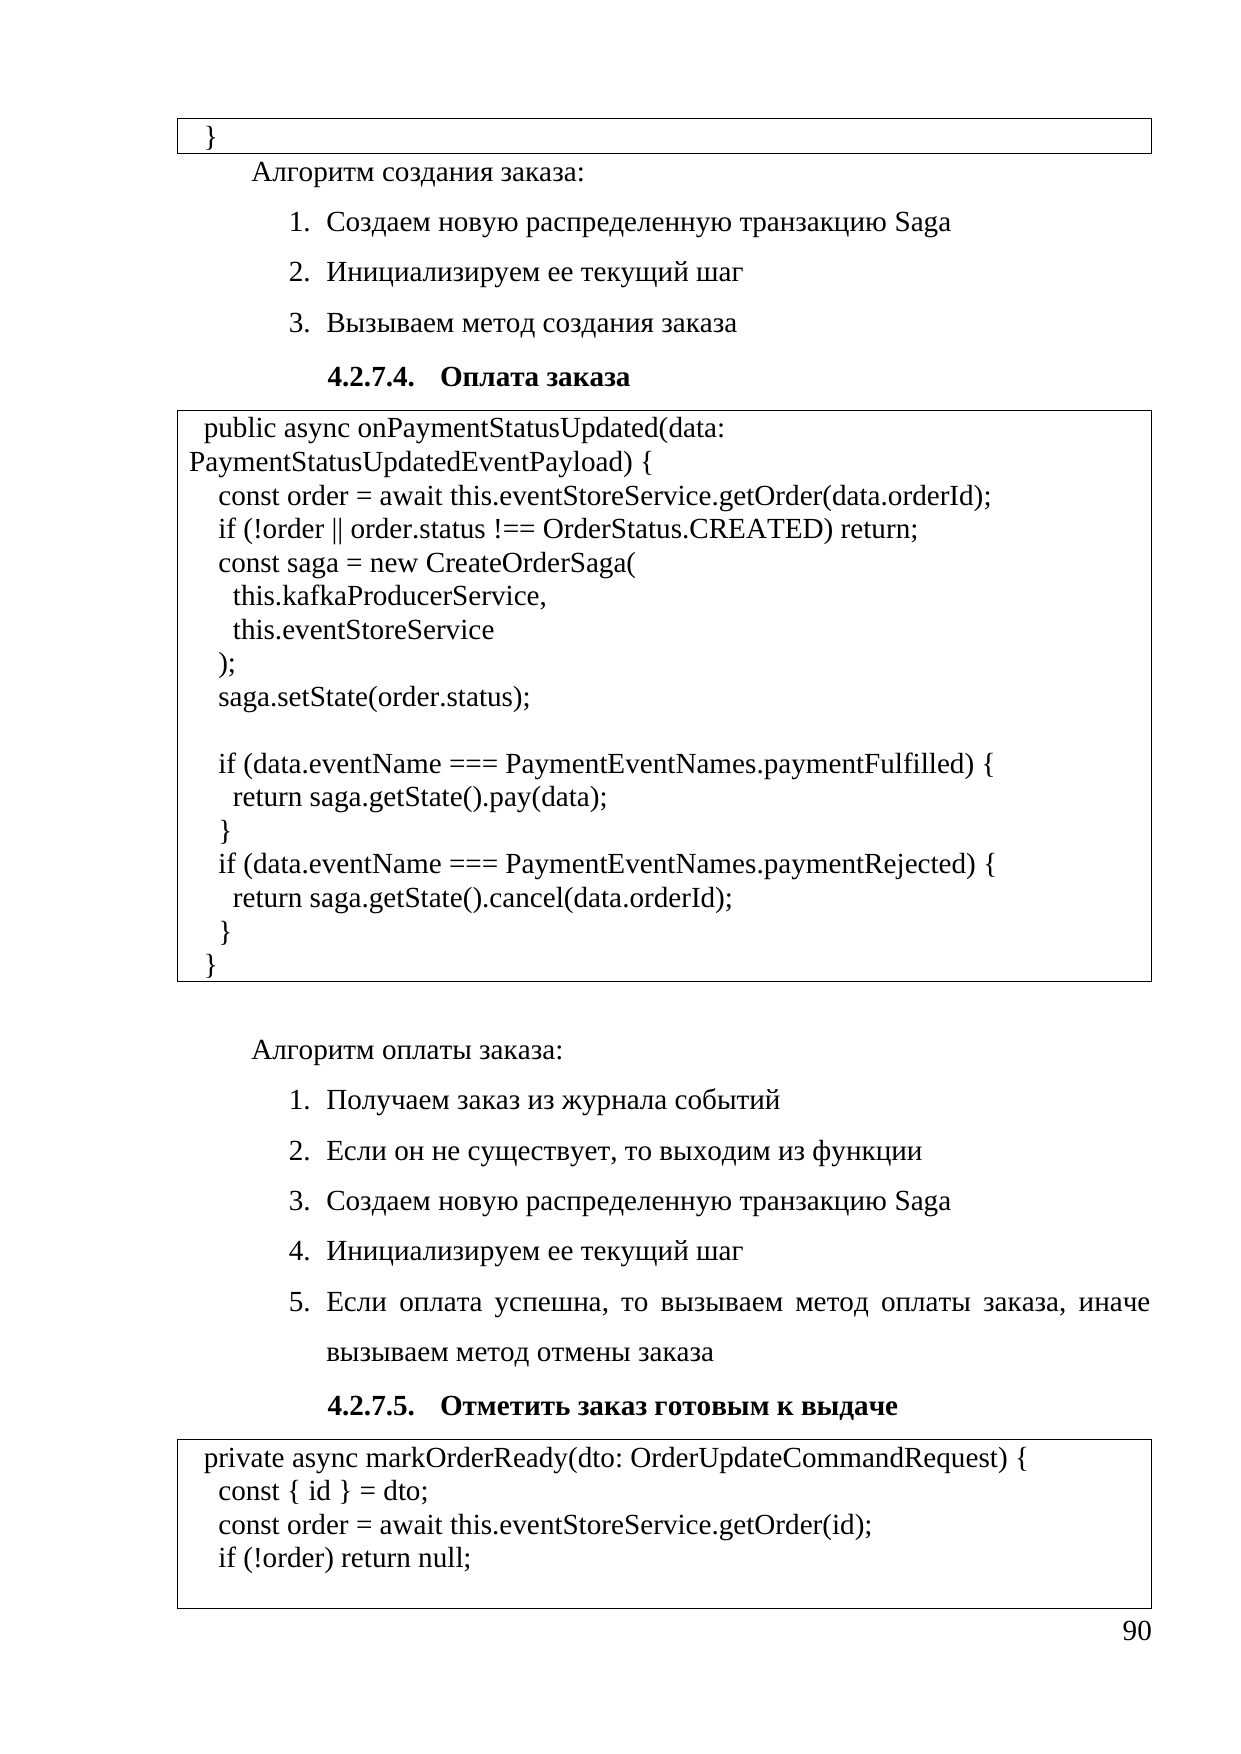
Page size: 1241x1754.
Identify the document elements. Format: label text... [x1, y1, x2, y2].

table_header public async onPaymentStatusUpdated(data: PaymentStatusUpdatedEventPayload) { const order = await this.eventStoreService.getOrder(data.orderId); if (!order || order.status !== OrderStatus.CREATED) return; const saga = new CreateOrderSaga( this.kafkaProducerService, this.eventStoreService ); saga.setState(order.status); if (data.eventName === PaymentEventNames.paymentFulfilled) { return saga.getState().pay(data); } if (data.eventName === PaymentEventNames.paymentRejected) { return saga.getState().cancel(data.orderId); } } [178, 411, 1151, 981]
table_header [178, 119, 1151, 153]
list Вызываем метод создания заказа [288, 305, 1152, 338]
subtitle Отметить заказ готовым к выдаче [327, 1388, 1152, 1422]
list Если он не существует, то выходим из функции [288, 1133, 1152, 1166]
list Если оплата успешна, то вызываем метод оплаты заказа, иначе вызываем метод отмены заказа [288, 1284, 1152, 1367]
list Инициализируем ее текущий шаг [288, 1233, 1152, 1267]
list Инициализируем ее текущий шаг [288, 254, 1152, 288]
text Алгоритм создания заказа: [177, 154, 1152, 187]
text Алгоритм оплаты заказа: [177, 1032, 1152, 1066]
list Создаем новую распределенную транзакцию Saga [288, 204, 1152, 238]
list Получаем заказ из журнала событий [288, 1082, 1152, 1116]
list Создаем новую распределенную транзакцию Saga [288, 1183, 1152, 1217]
subtitle Оплата заказа [327, 359, 1152, 393]
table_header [178, 1440, 1151, 1607]
